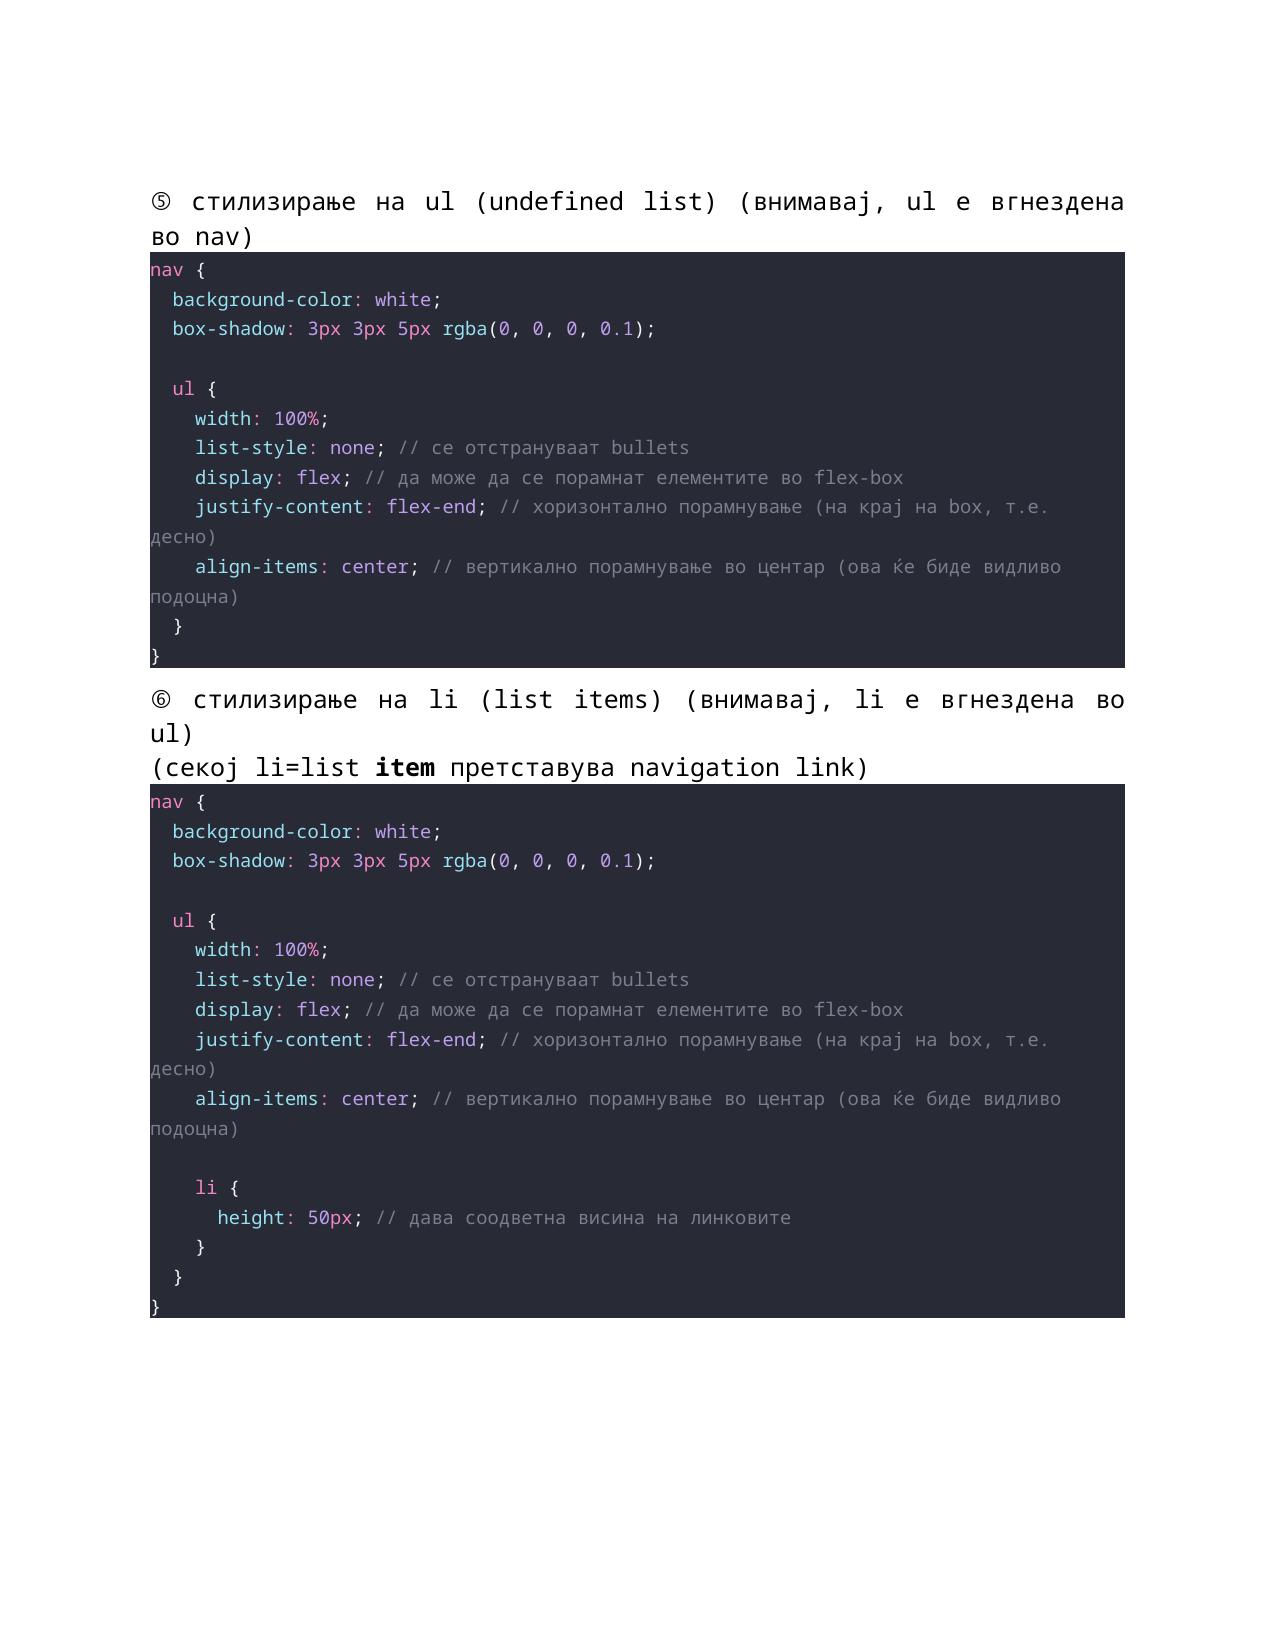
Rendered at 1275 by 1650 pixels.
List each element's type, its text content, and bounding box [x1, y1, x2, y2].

text } [150, 1289, 1125, 1318]
text background-color: white; [150, 814, 1125, 843]
text height: 50px; // дава соодветна висина на линковите [150, 1200, 1125, 1229]
text стилизирање на li (list items) (внимавај, li е вгнездена во ul) [150, 682, 1125, 750]
text box-shadow: 3px 3px 5px rgba(0, 0, 0, 0.1); [150, 312, 1125, 341]
text background-color: white; [150, 282, 1125, 312]
text width: 100%; [150, 933, 1125, 962]
text align-items: center; // вертикално порамнување во центар (ова ќе биде видливо подоцна) [150, 549, 1125, 608]
text width: 100%; [150, 401, 1125, 430]
text ul { [150, 903, 1125, 933]
text (секој li=list item претставува navigation link) [150, 750, 1125, 784]
text display: flex; // да може да се порамнат елементите во flex-box [150, 460, 1125, 490]
text } [150, 638, 1125, 668]
text } [150, 1259, 1125, 1289]
text align-items: center; // вертикално порамнување во центар (ова ќе биде видливо подоцна) [150, 1081, 1125, 1140]
text ul { [150, 371, 1125, 401]
text display: flex; // да може да се порамнат елементите во flex-box [150, 992, 1125, 1022]
text } [150, 1229, 1125, 1259]
text li { [150, 1170, 1125, 1200]
text list-style: none; // се отстрануваат bullets [150, 430, 1125, 460]
text nav { [150, 784, 1125, 814]
text box-shadow: 3px 3px 5px rgba(0, 0, 0, 0.1); [150, 843, 1125, 873]
text nav { [150, 252, 1125, 282]
text list-style: none; // се отстрануваат bullets [150, 962, 1125, 992]
text стилизирање на ul (undefined list) (внимавај, ul е вгнездена во nav) [150, 184, 1125, 252]
text } [150, 608, 1125, 638]
text justify-content: flex-end; // хоризонтално порамнување (на крај на box, т.е. десно) [150, 1022, 1125, 1081]
text justify-content: flex-end; // хоризонтално порамнување (на крај на box, т.е. десно) [150, 490, 1125, 549]
